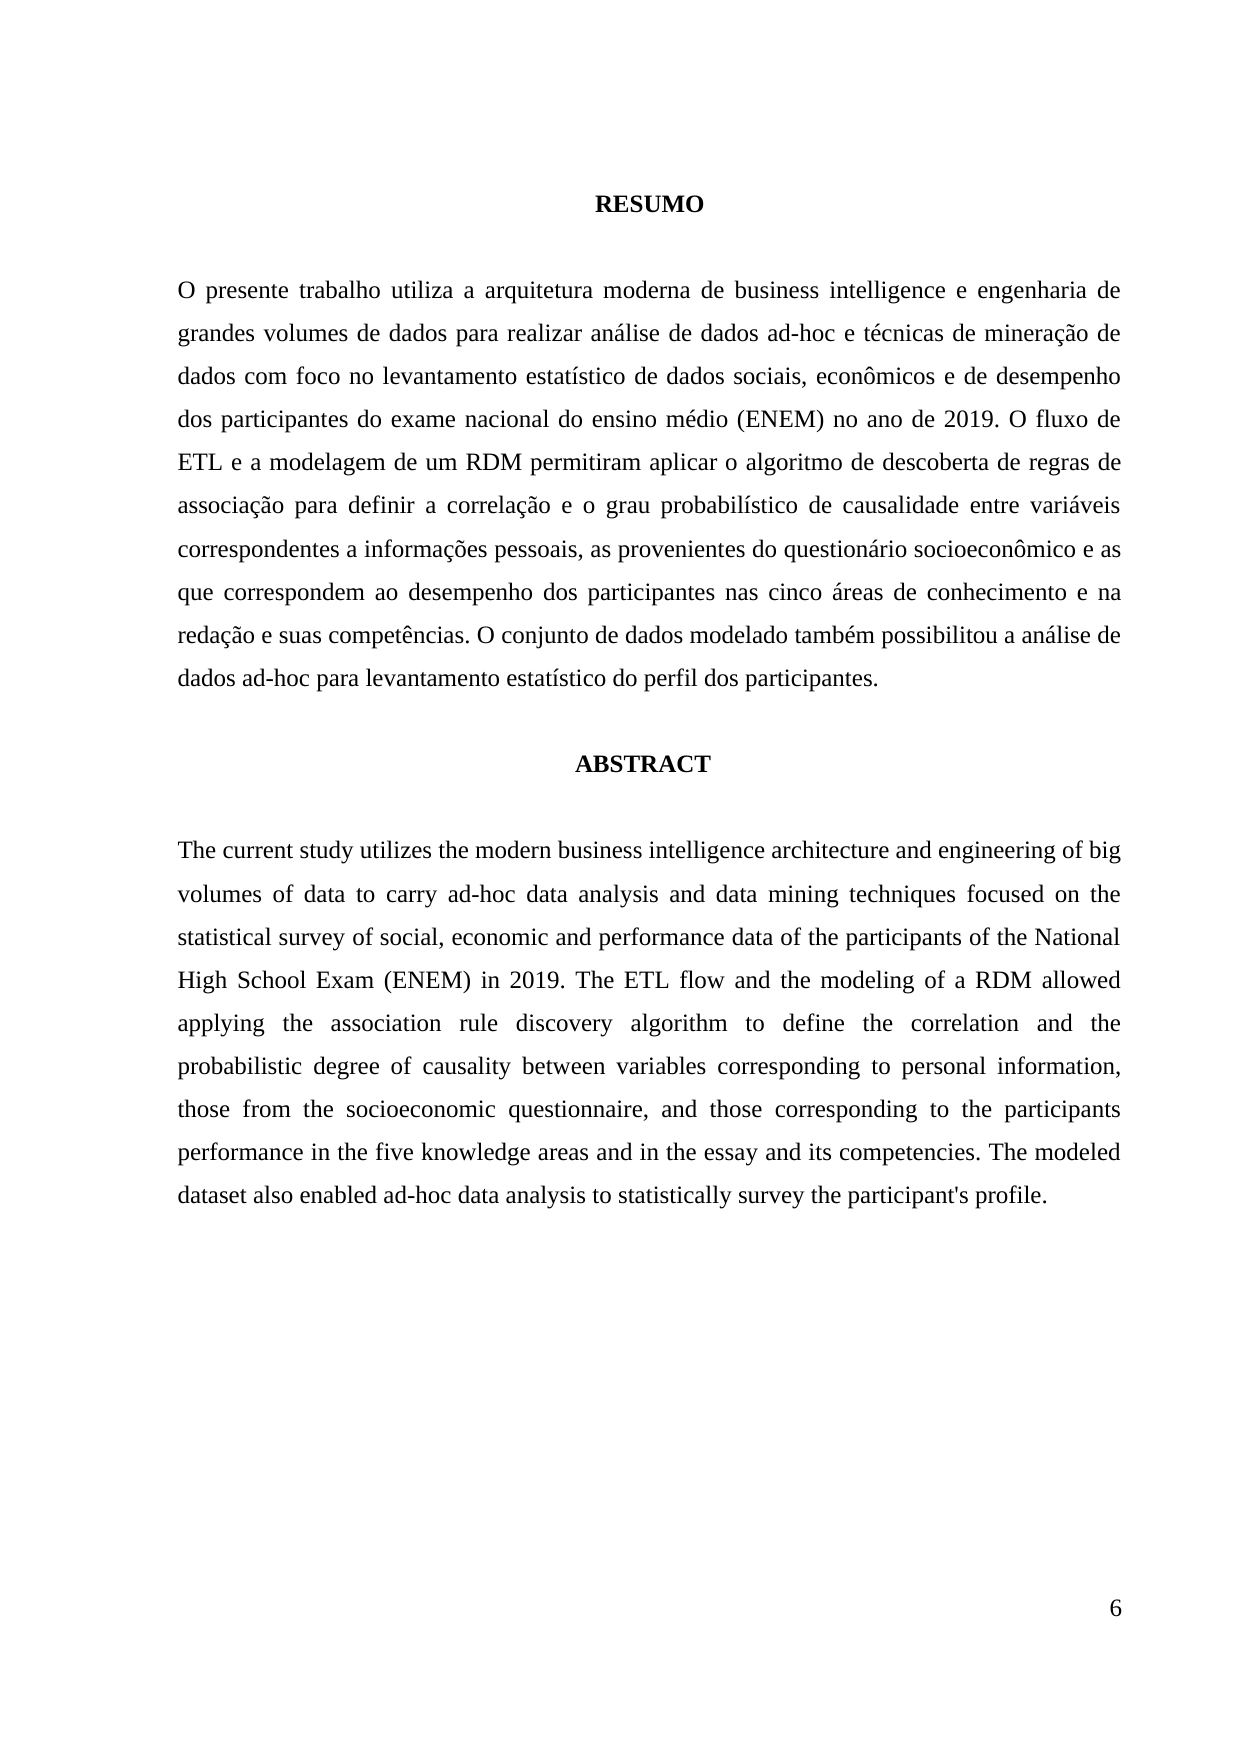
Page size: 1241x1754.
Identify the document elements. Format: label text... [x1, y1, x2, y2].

text ABSTRACT [177, 749, 1122, 778]
text The current study utilizes the modern business intelligence architecture and engineering of big volumes of data to carry ad-hoc data analysis and data mining techniques focused on the statistical survey of social, economic and performance data of the participants of the National High School Exam (ENEM) in 2019. The ETL flow and the modeling of a RDM allowed applying the association rule discovery algorithm to define the correlation and the probabilistic degree of causality between variables corresponding to personal information, those from the socioeconomic questionnaire, and those corresponding to the participants performance in the five knowledge areas and in the essay and its competencies. The modeled dataset also enabled ad-hoc data analysis to statistically survey the participant's profile. [177, 836, 1122, 1209]
text RESUMO [177, 189, 1122, 217]
text O presente trabalho utiliza a arquitetura moderna de business intelligence e engenharia de grandes volumes de dados para realizar análise de dados ad-hoc e técnicas de mineração de dados com foco no levantamento estatístico de dados sociais, econômicos e de desempenho dos participantes do exame nacional do ensino médio (ENEM) no ano de 2019. O fluxo de ETL e a modelagem de um RDM permitiram aplicar o algoritmo de descoberta de regras de associação para definir a correlação e o grau probabilístico de causalidade entre variáveis correspondentes a informações pessoais, as provenientes do questionário socioeconômico e as que correspondem ao desempenho dos participantes nas cinco áreas de conhecimento e na redação e suas competências. O conjunto de dados modelado também possibilitou a análise de dados ad-hoc para levantamento estatístico do perfil dos participantes. [177, 275, 1122, 692]
